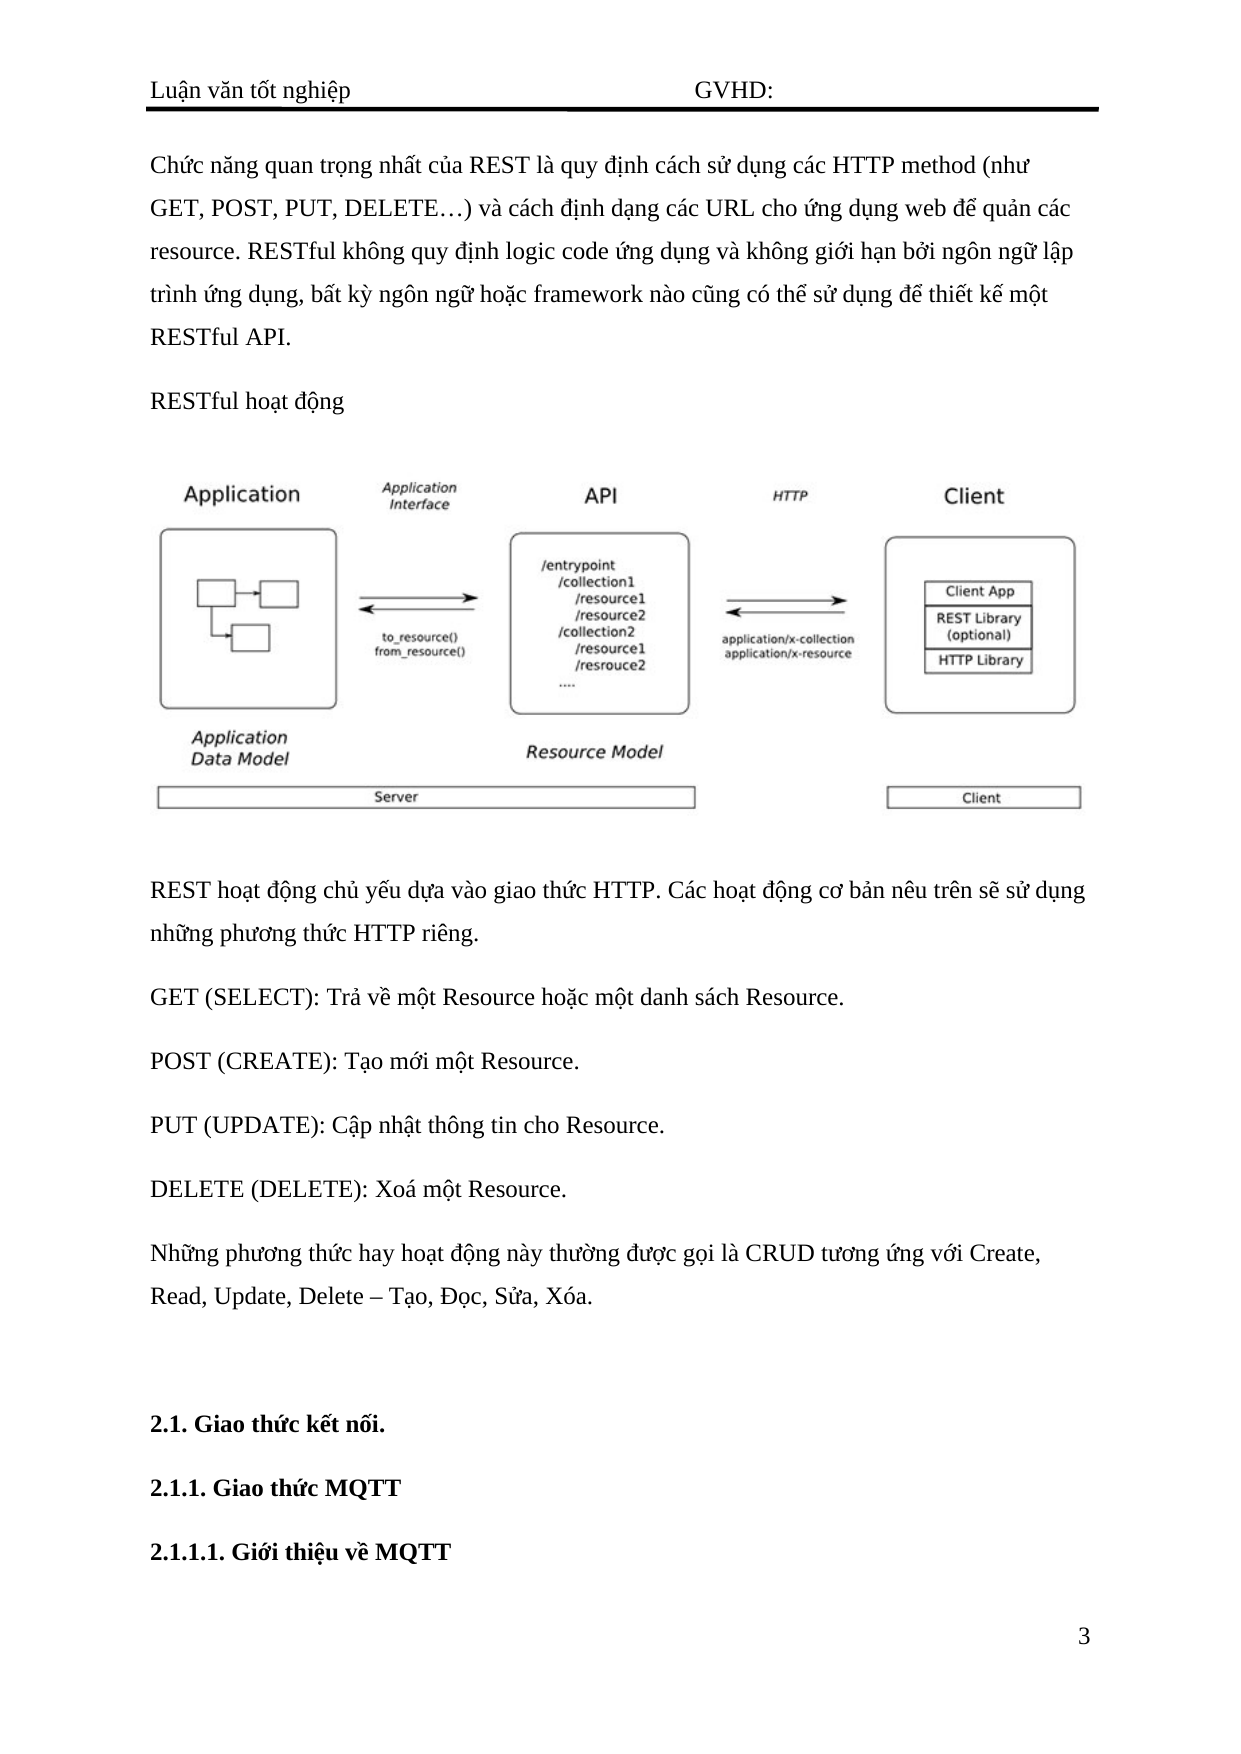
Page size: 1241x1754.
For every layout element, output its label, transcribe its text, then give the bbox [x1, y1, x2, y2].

text 2.1.1. Giao thức MQTT [150, 1473, 1090, 1502]
text REST hoạt động chủ yếu dựa vào giao thức HTTP. Các hoạt động cơ bản nêu trên sẽ sử dụng những phương thức HTTP riêng. [150, 875, 1090, 947]
text 2.1.1.1. Giới thiệu về MQTT [150, 1537, 1090, 1566]
text PUT (UPDATE): Cập nhật thông tin cho Resource. [150, 1110, 1090, 1139]
text 2.1. Giao thức kết nối. [150, 1409, 1090, 1438]
text POST (CREATE): Tạo mới một Resource. [150, 1046, 1090, 1075]
text DELETE (DELETE): Xoá một Resource. [150, 1174, 1090, 1203]
text Chức năng quan trọng nhất của REST là quy định cách sử dụng các HTTP method (như GET, POST, PUT, DELETE…) và cách định dạng các URL cho ứng dụng web để quản các resource. RESTful không quy định logic code ứng dụng và không giới hạn bởi ngôn ngữ lập trình ứng dụng, bất kỳ ngôn ngữ hoặc framework nào cũng có thể sử dụng để thiết kế một RESTful API. [150, 150, 1090, 351]
text Những phương thức hay hoạt động này thường được gọi là CRUD tương ứng với Create, Read, Update, Delete – Tạo, Đọc, Sửa, Xóa. [150, 1238, 1090, 1310]
picture [150, 450, 1091, 840]
text GET (SELECT): Trả về một Resource hoặc một danh sách Resource. [150, 982, 1090, 1011]
text RESTful hoạt động [150, 386, 1090, 415]
